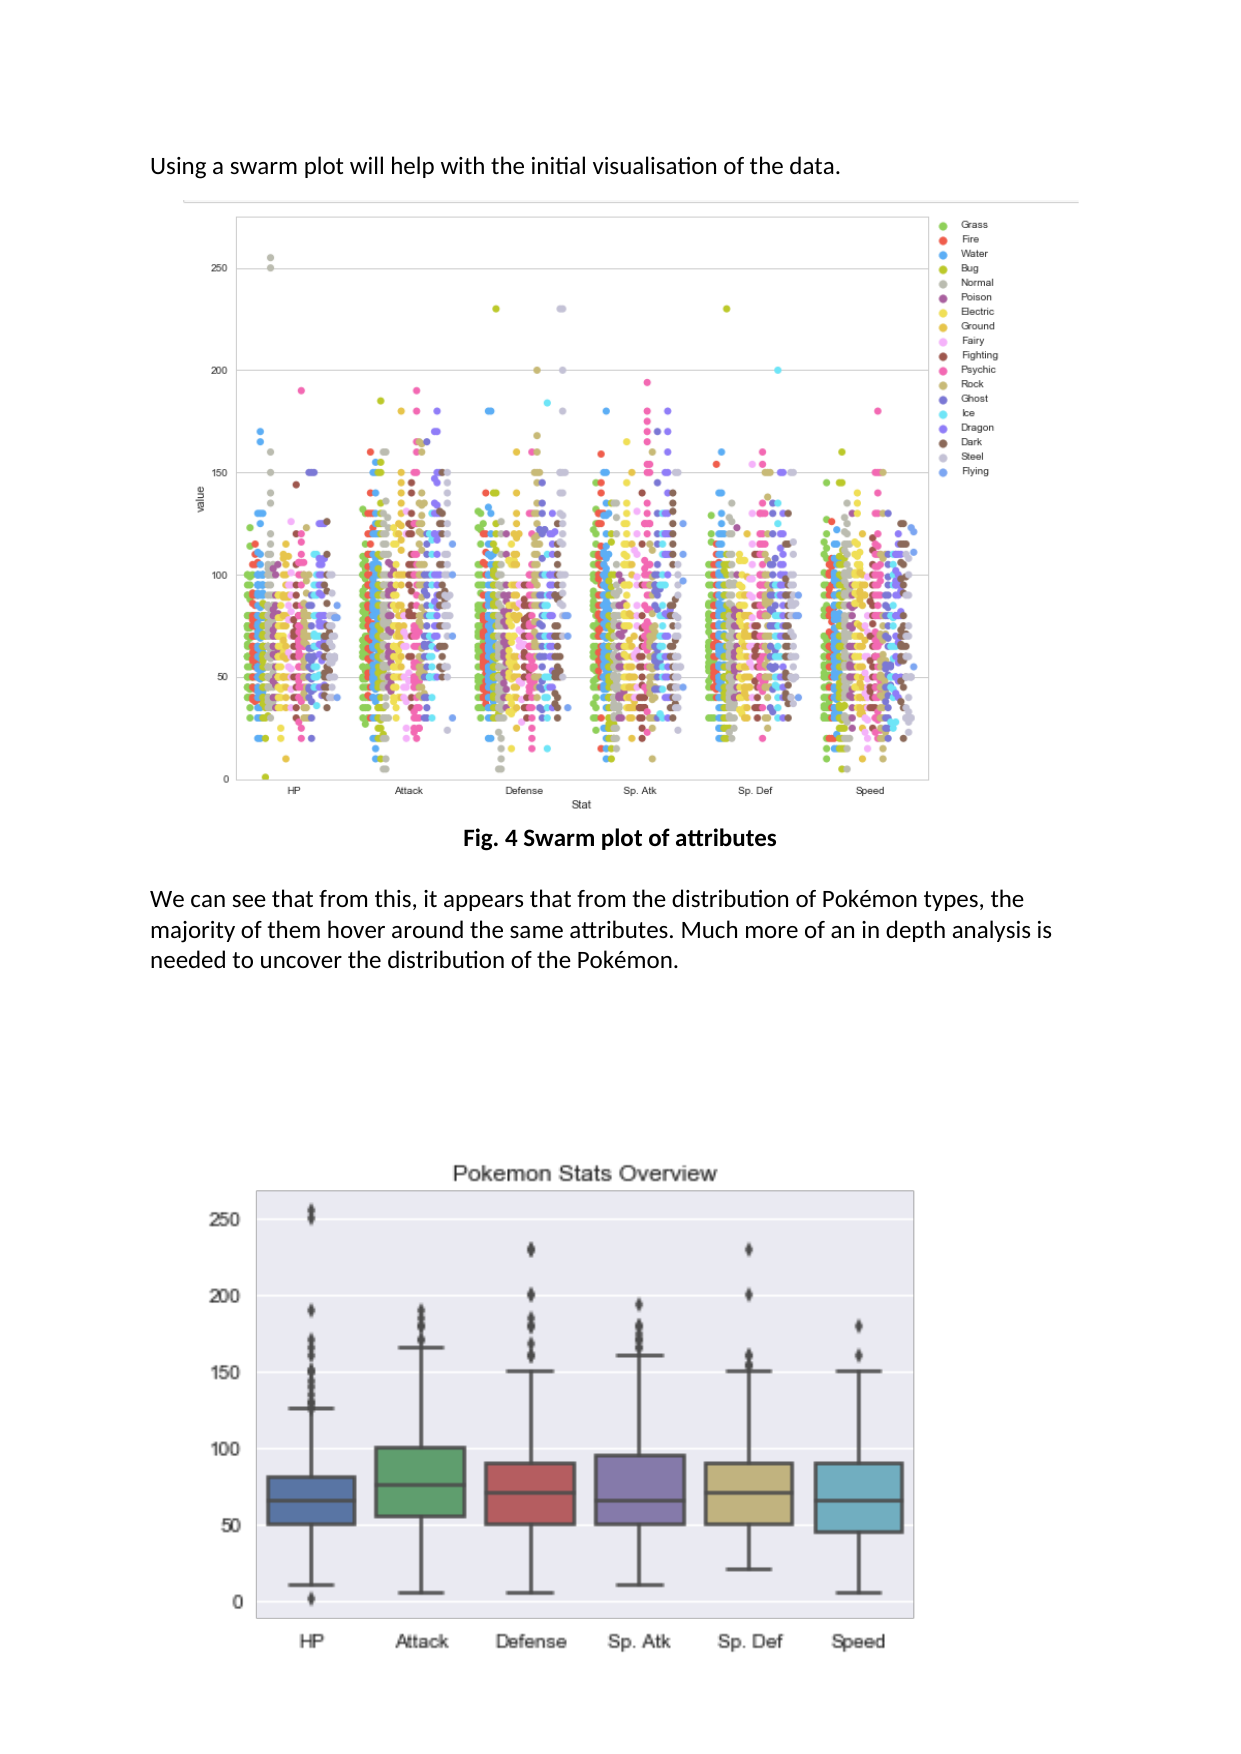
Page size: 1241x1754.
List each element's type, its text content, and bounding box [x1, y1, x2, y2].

text We can see that from this, it appears that from the distribution of Pokémon types, the majority of them hover around the same attributes. Much more of an in depth analysis is needed to uncover the distribution of the Pokémon. [150, 883, 1090, 975]
picture [177, 200, 1079, 823]
text Using a swarm plot will help with the initial visualisation of the data. [150, 150, 1090, 181]
picture [197, 1152, 928, 1664]
